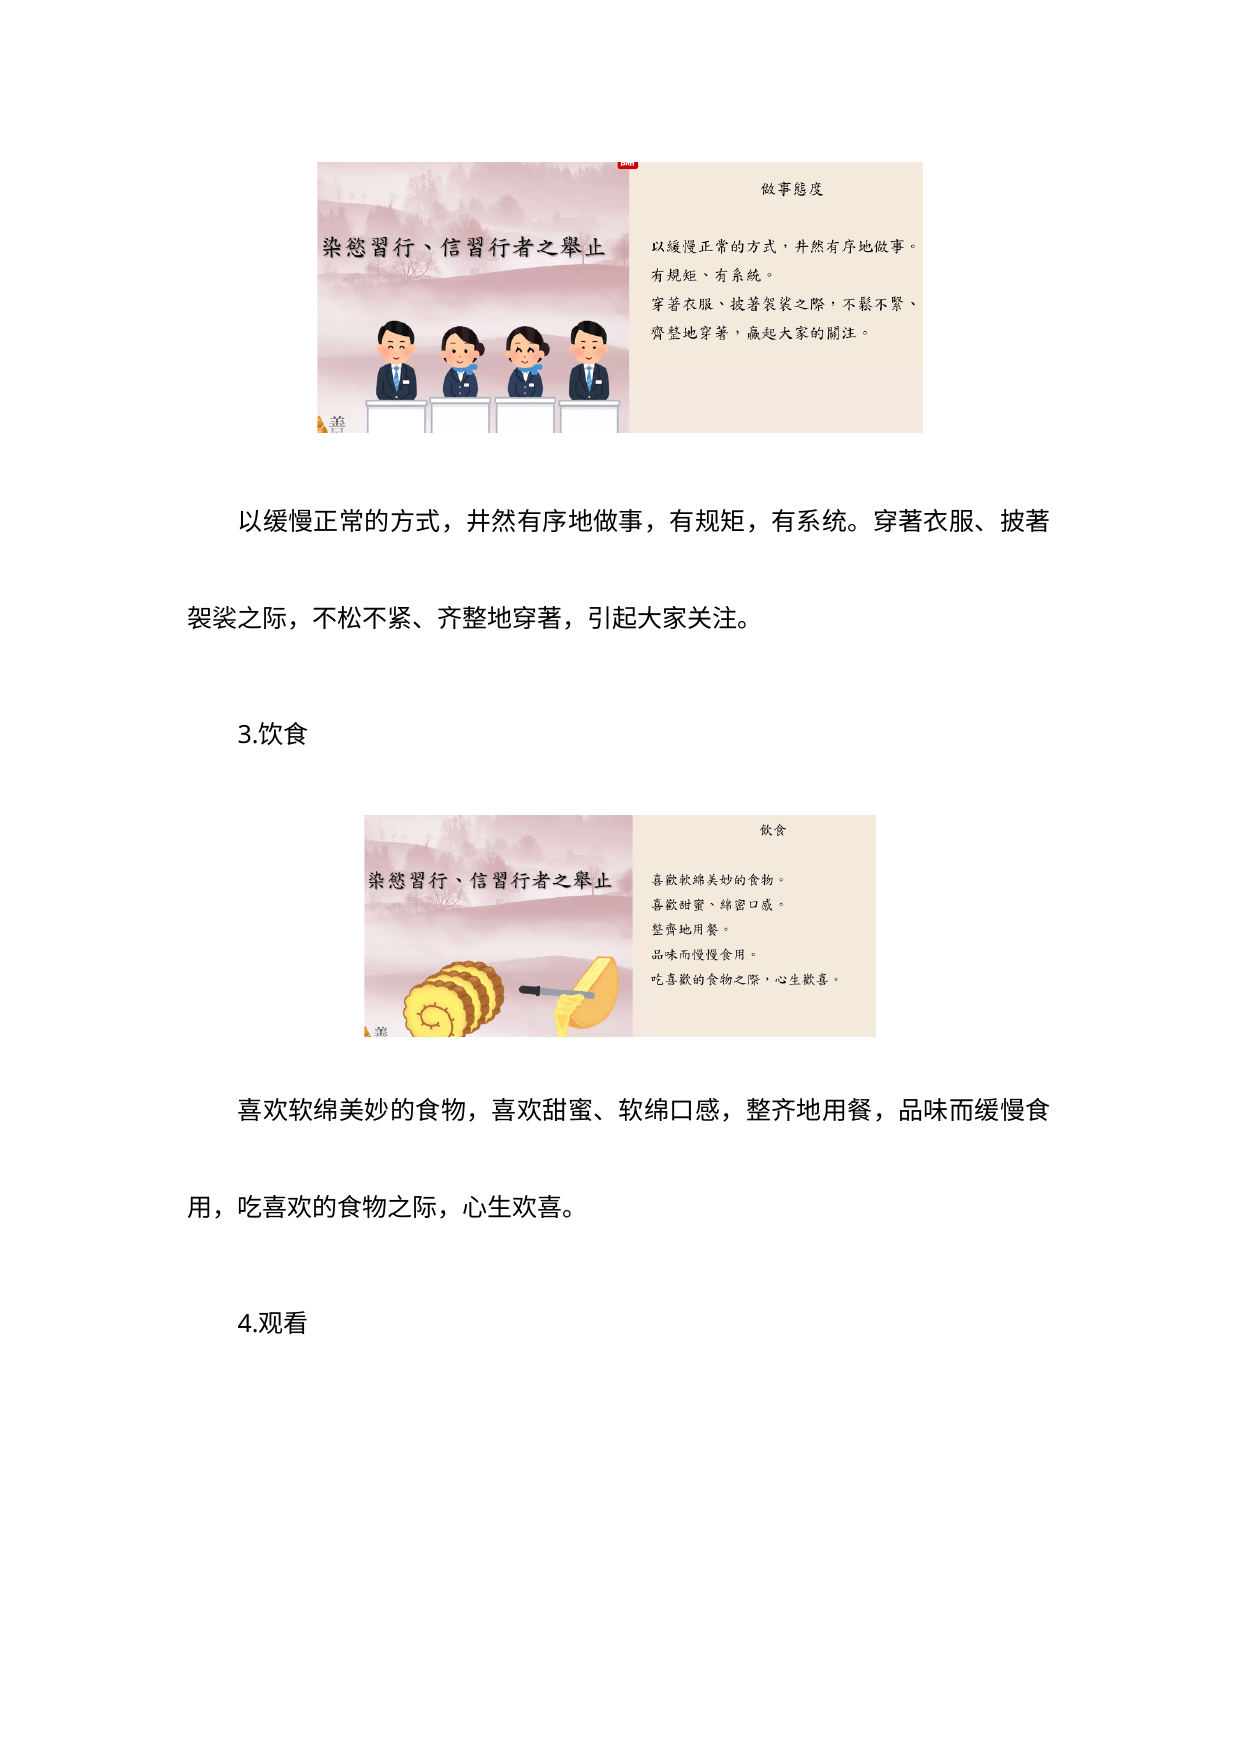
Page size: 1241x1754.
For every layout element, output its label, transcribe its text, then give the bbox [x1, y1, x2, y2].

text 4.观看 [187, 1289, 1053, 1354]
picture [364, 815, 876, 1037]
text 3.饮食 [187, 700, 1053, 765]
text 以缓慢正常的方式，井然有序地做事，有规矩，有系统。穿著衣服、披著袈裟之际，不松不紧、齐整地穿著，引起大家关注。 [187, 487, 1053, 649]
picture [317, 162, 923, 433]
text 喜欢软绵美妙的食物，喜欢甜蜜、软绵口感，整齐地用餐，品味而缓慢食用，吃喜欢的食物之际，心生欢喜。 [187, 1076, 1053, 1238]
